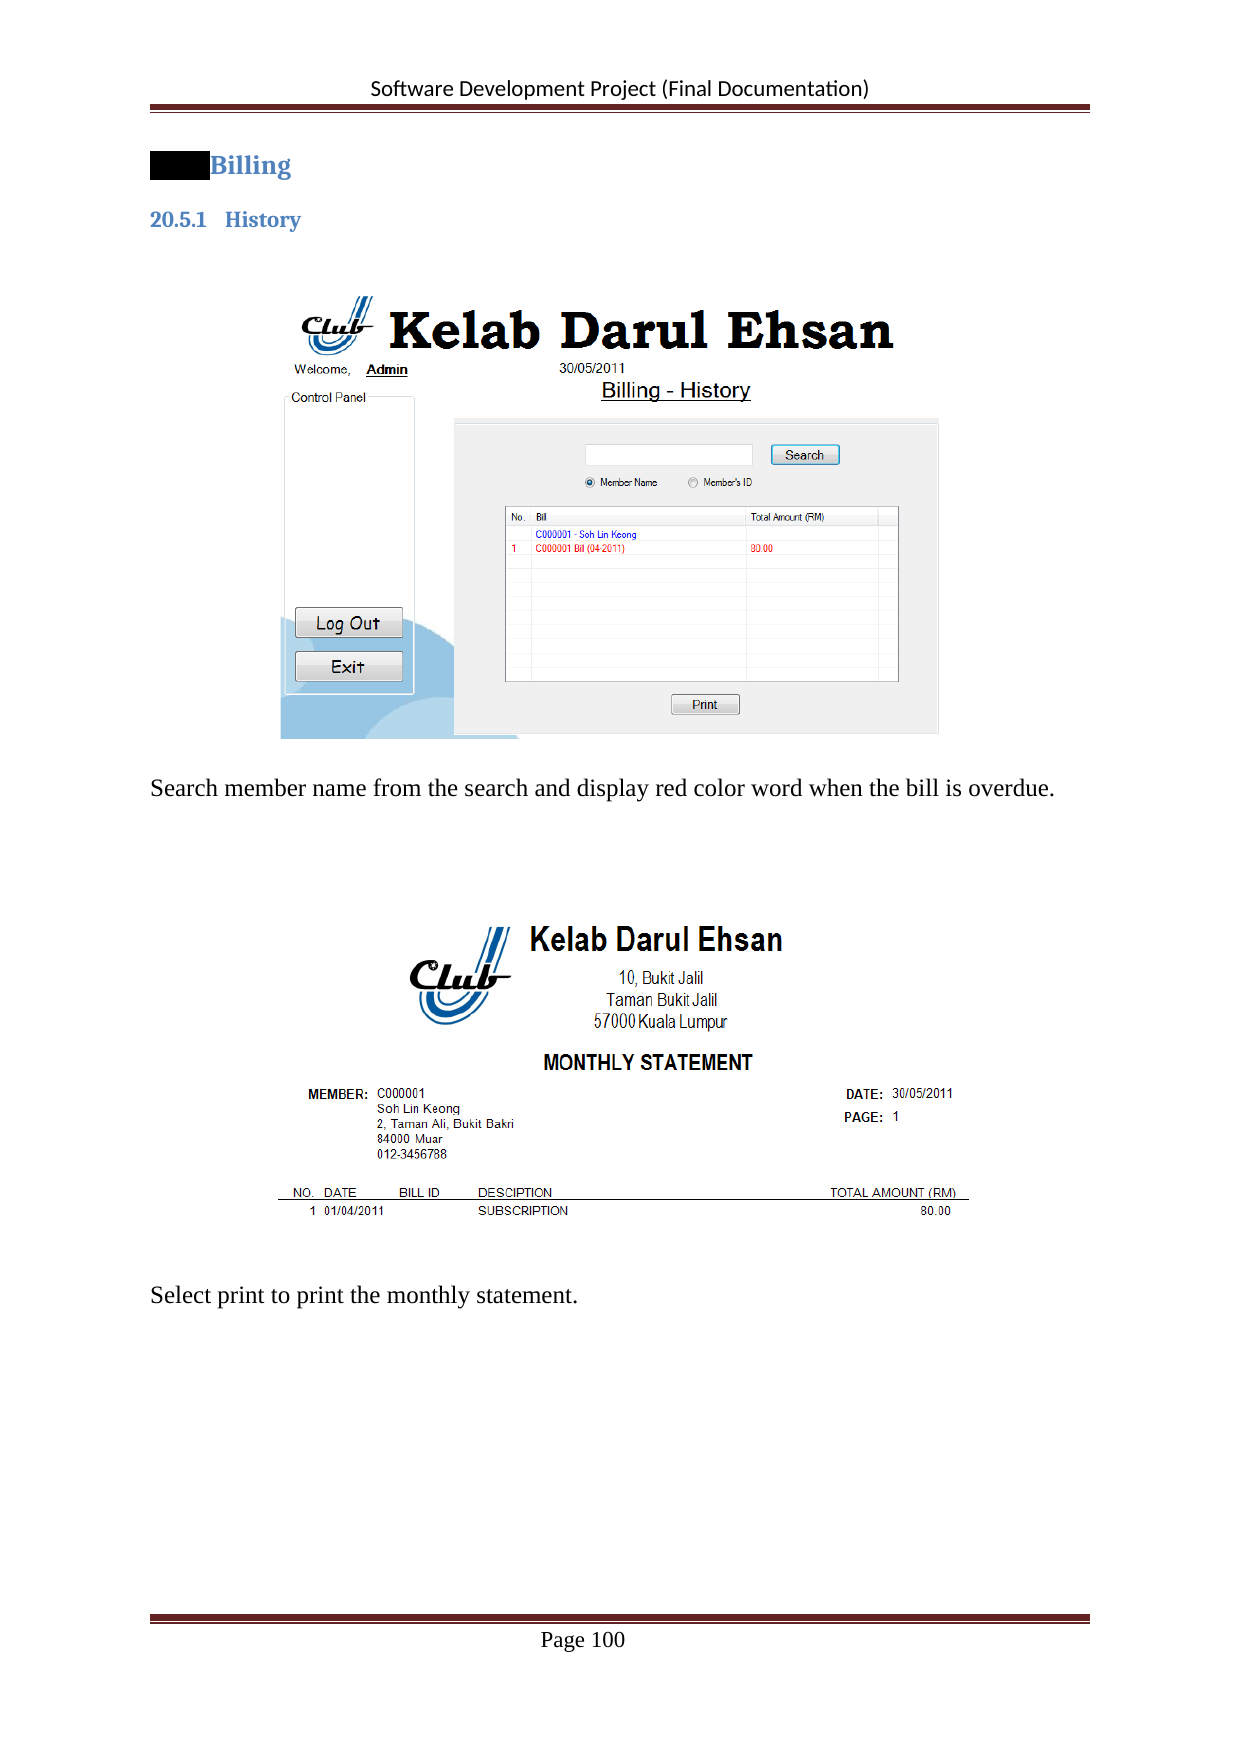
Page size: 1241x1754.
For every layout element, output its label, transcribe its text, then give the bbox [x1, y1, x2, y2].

picture [264, 901, 976, 1246]
subtitle Billing [150, 150, 1090, 181]
subtitle History [150, 207, 1090, 233]
text Select print to print the monthly statement. [150, 1280, 1090, 1309]
picture [280, 289, 960, 739]
text Search member name from the search and display red color word when the bill is overdue. [150, 773, 1090, 802]
